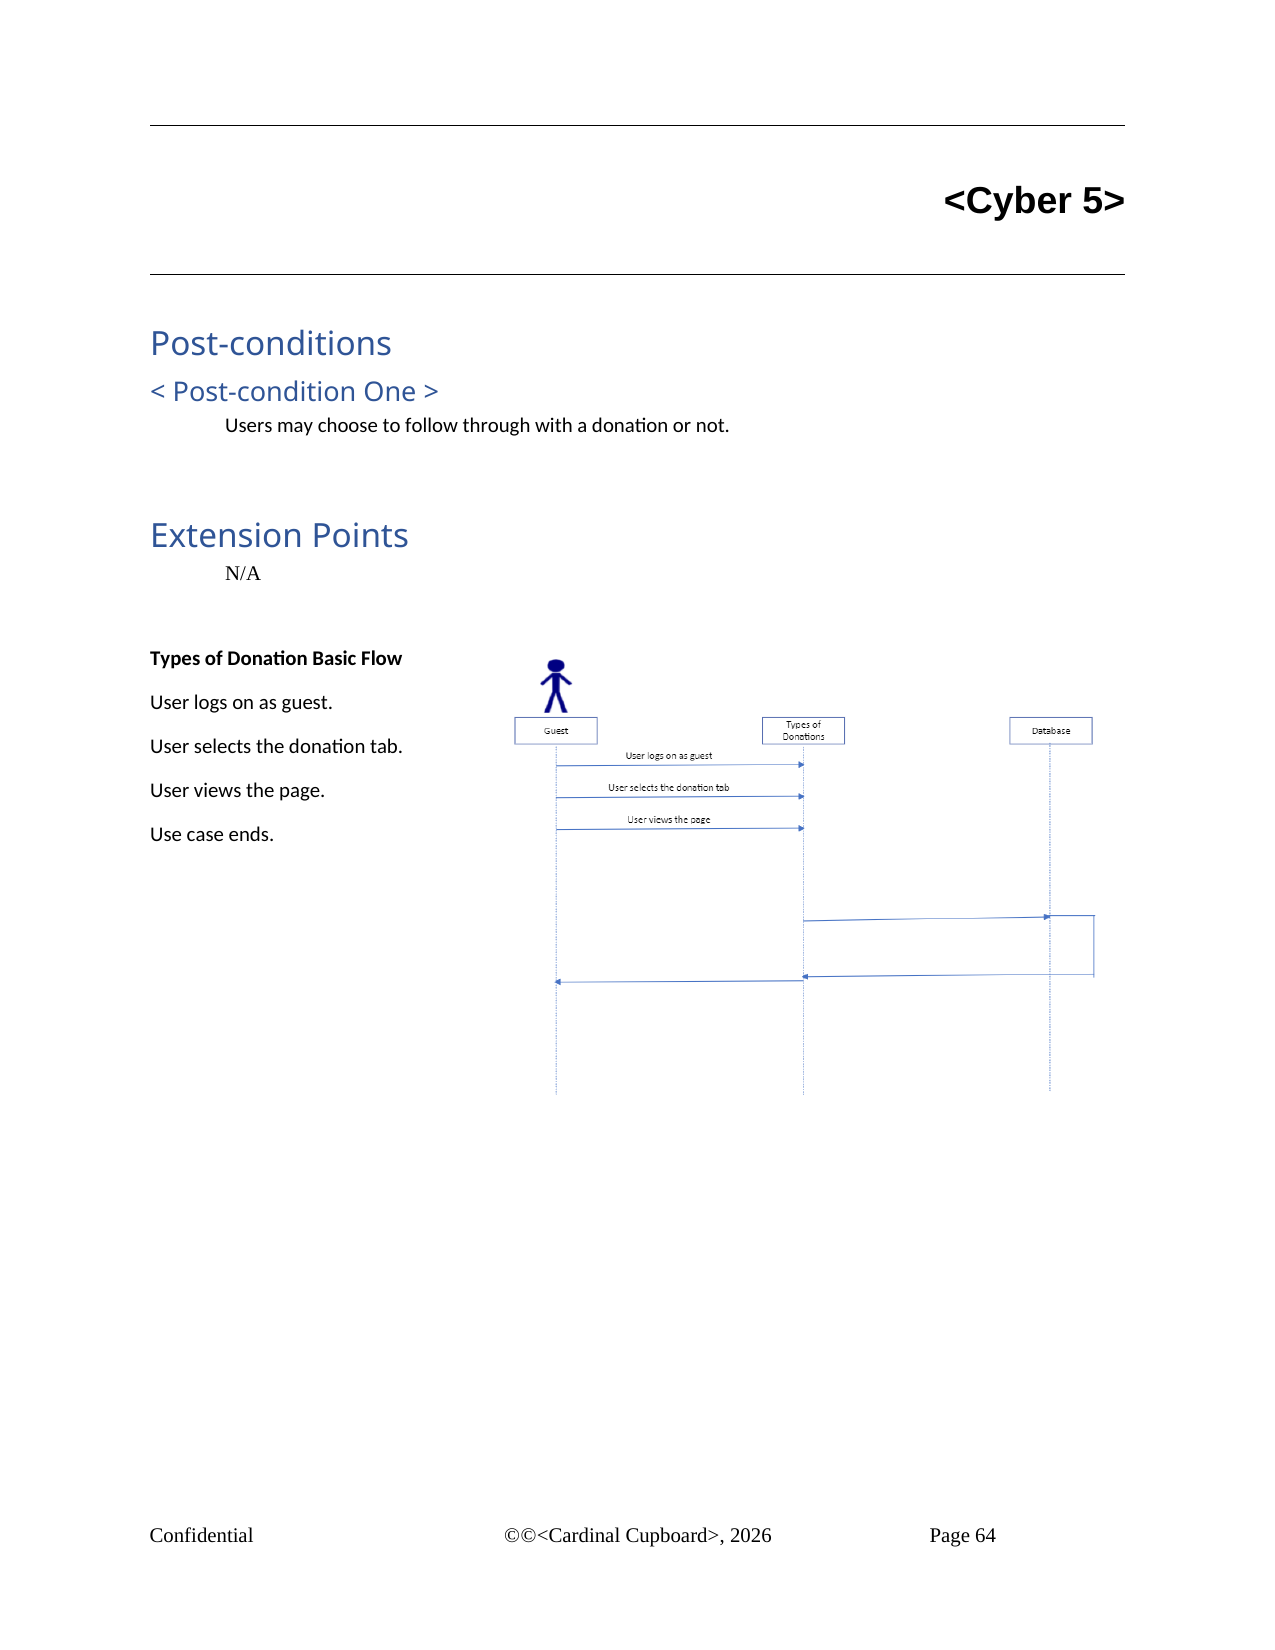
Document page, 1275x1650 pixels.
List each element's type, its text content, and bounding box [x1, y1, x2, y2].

text N/A [225, 560, 1125, 585]
subtitle Extension Points [150, 511, 1125, 557]
text User logs on as guest. [150, 689, 469, 714]
text Types of Donation Basic Flow [150, 645, 469, 670]
text User selects the donation tab. [150, 733, 469, 758]
subtitle Post-conditions [150, 319, 1125, 365]
text User views the page. [150, 777, 469, 802]
picture [469, 645, 1125, 1145]
text Users may choose to follow through with a donation or not. [150, 412, 1125, 438]
text Use case ends. [150, 821, 469, 846]
subtitle < Post-condition One > [150, 372, 1125, 409]
